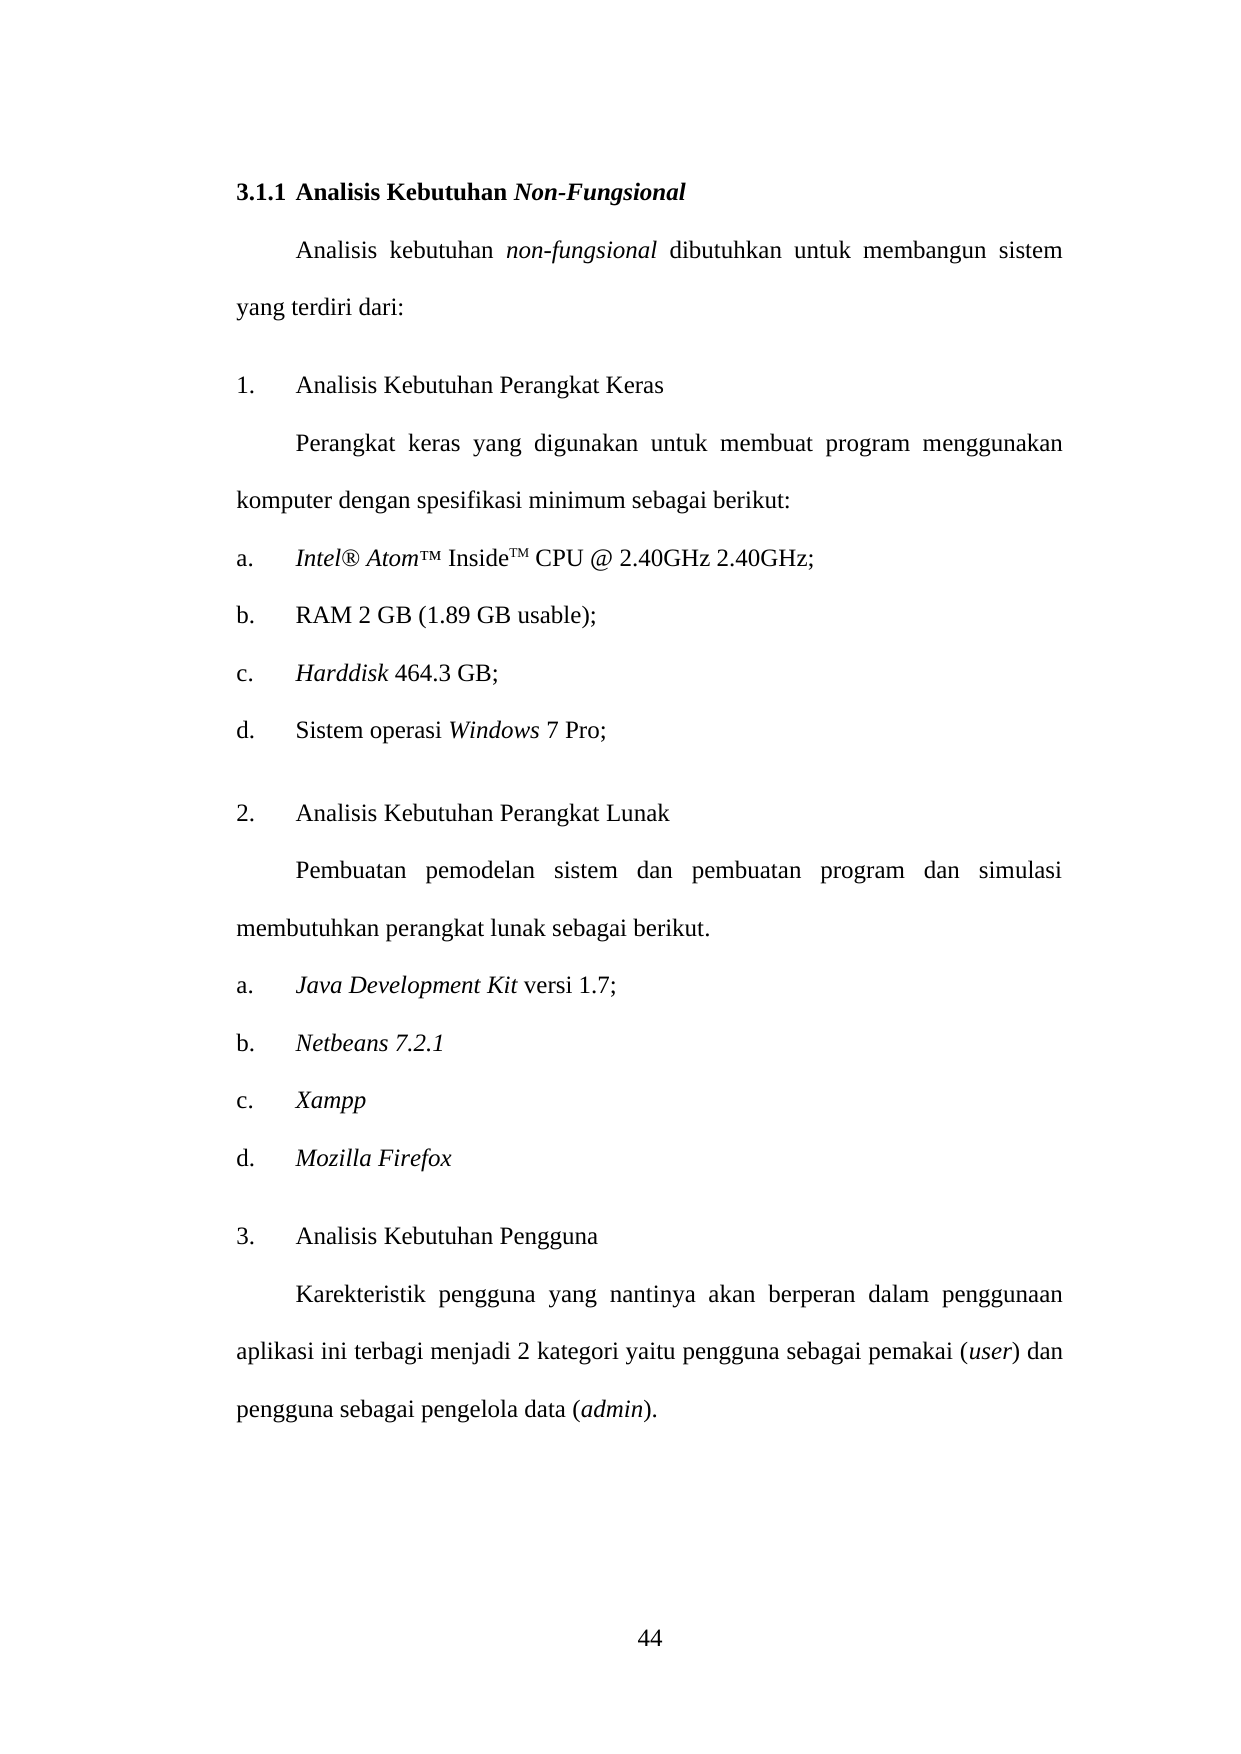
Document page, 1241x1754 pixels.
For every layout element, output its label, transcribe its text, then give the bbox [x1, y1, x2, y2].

list RAM 2 GB (1.89 GB usable); [236, 601, 1063, 629]
list Analisis Kebutuhan Perangkat Keras [236, 371, 1063, 399]
list Xampp [236, 1086, 1063, 1114]
text Perangkat keras yang digunakan untuk membuat program menggunakan komputer dengan spesifikasi minimum sebagai berikut: [236, 428, 1063, 514]
text Analisis kebutuhan non-fungsional dibutuhkan untuk membangun sistem yang terdiri dari: [236, 235, 1063, 321]
list Analisis Kebutuhan Pengguna [236, 1221, 1063, 1250]
text Karekteristik pengguna yang nantinya akan berperan dalam penggunaan aplikasi ini terbagi menjadi 2 kategori yaitu pengguna sebagai pemakai (user) dan pengguna sebagai pengelola data (admin). [236, 1279, 1063, 1423]
list Mozilla Firefox [236, 1143, 1063, 1172]
subtitle Analisis Kebutuhan Non-Fungsional [236, 177, 1063, 206]
list Sistem operasi Windows 7 Pro; [236, 716, 1063, 744]
list Intel® Atom™ InsideTM CPU @ 2.40GHz 2.40GHz; [236, 543, 1063, 572]
list Analisis Kebutuhan Perangkat Lunak [236, 798, 1063, 827]
text Pembuatan pemodelan sistem dan pembuatan program dan simulasi membutuhkan perangkat lunak sebagai berikut. [236, 856, 1063, 942]
list Harddisk 464.3 GB; [236, 658, 1063, 687]
list Netbeans 7.2.1 [236, 1028, 1063, 1057]
list Java Development Kit versi 1.7; [236, 971, 1063, 999]
